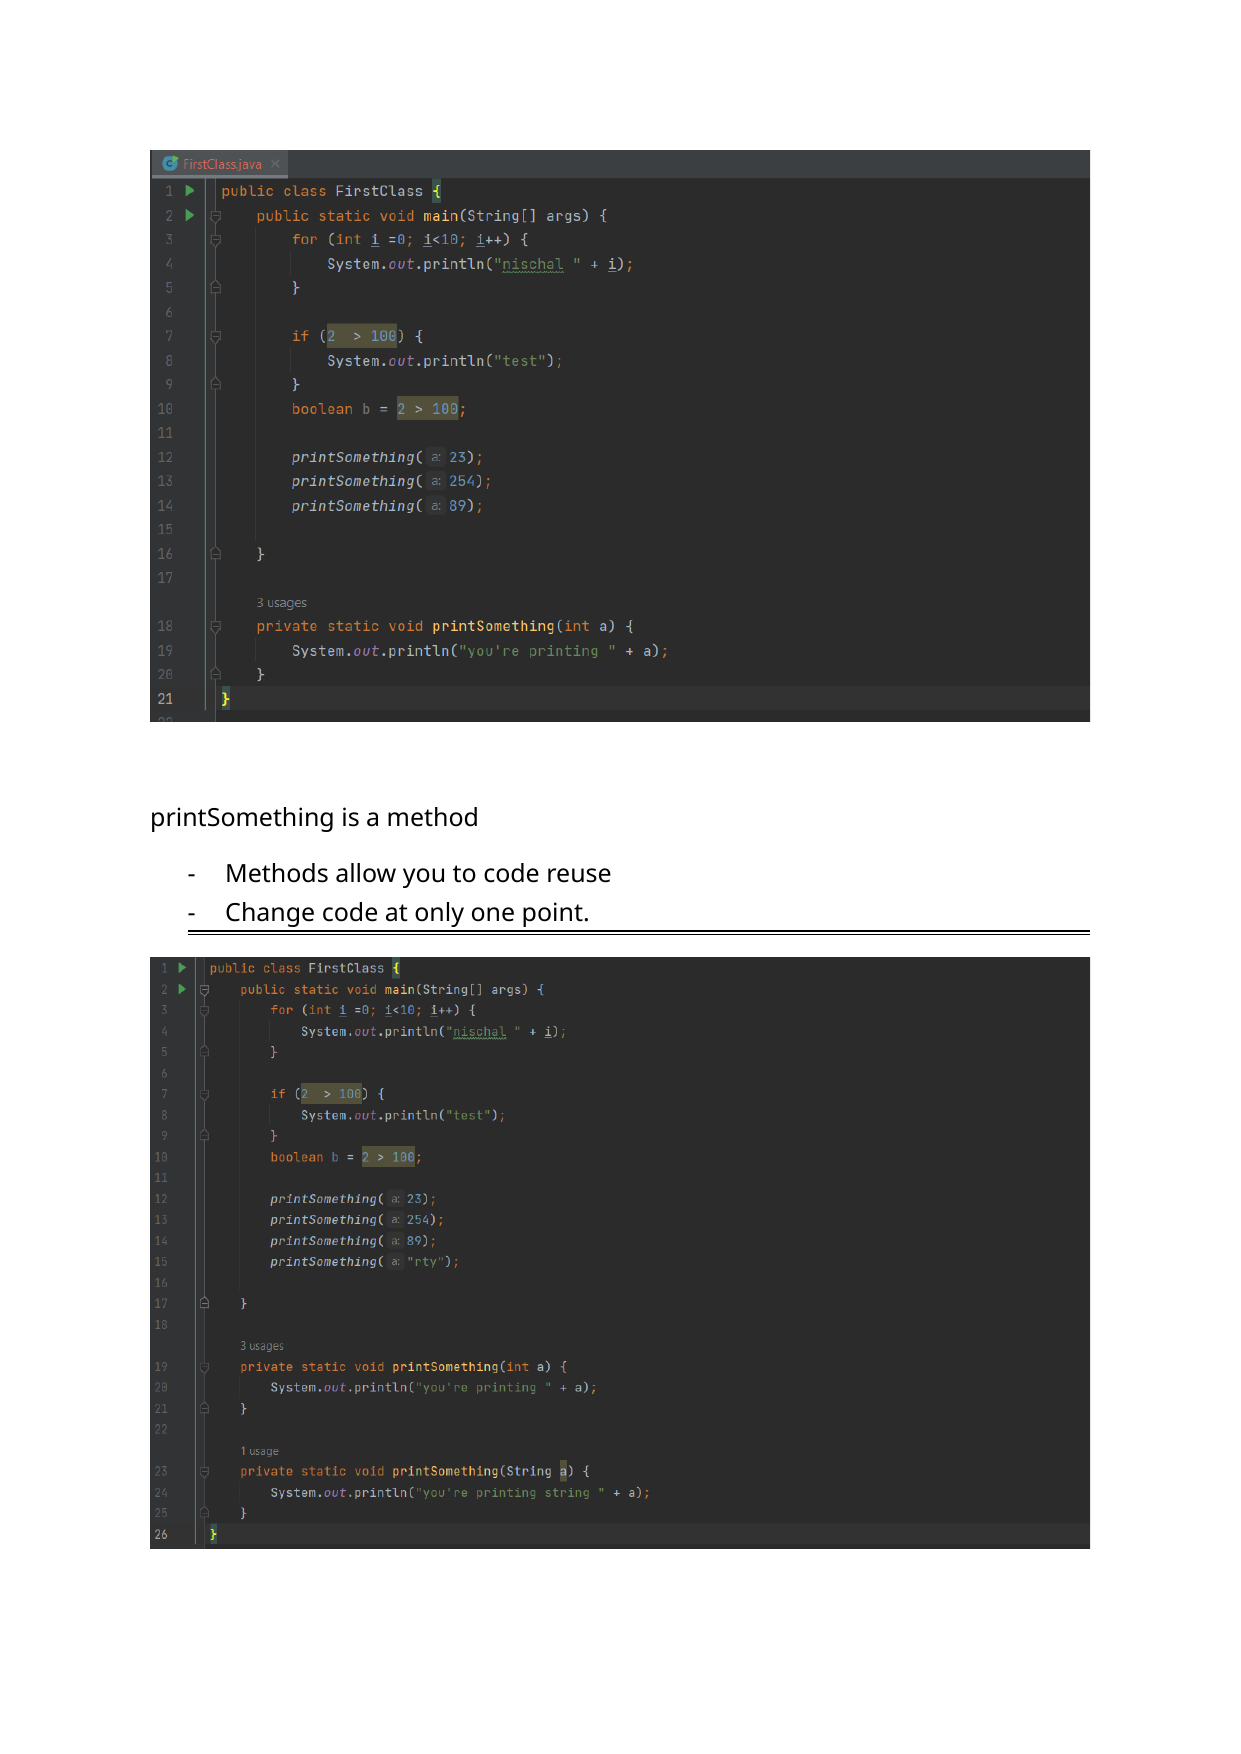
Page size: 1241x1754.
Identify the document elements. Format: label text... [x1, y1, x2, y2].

picture [150, 150, 1091, 722]
list Methods allow you to code reuse [187, 855, 1090, 889]
picture [150, 957, 1091, 1549]
text printSomething is a method [150, 799, 1090, 833]
list Change code at only one point. [187, 894, 1090, 935]
